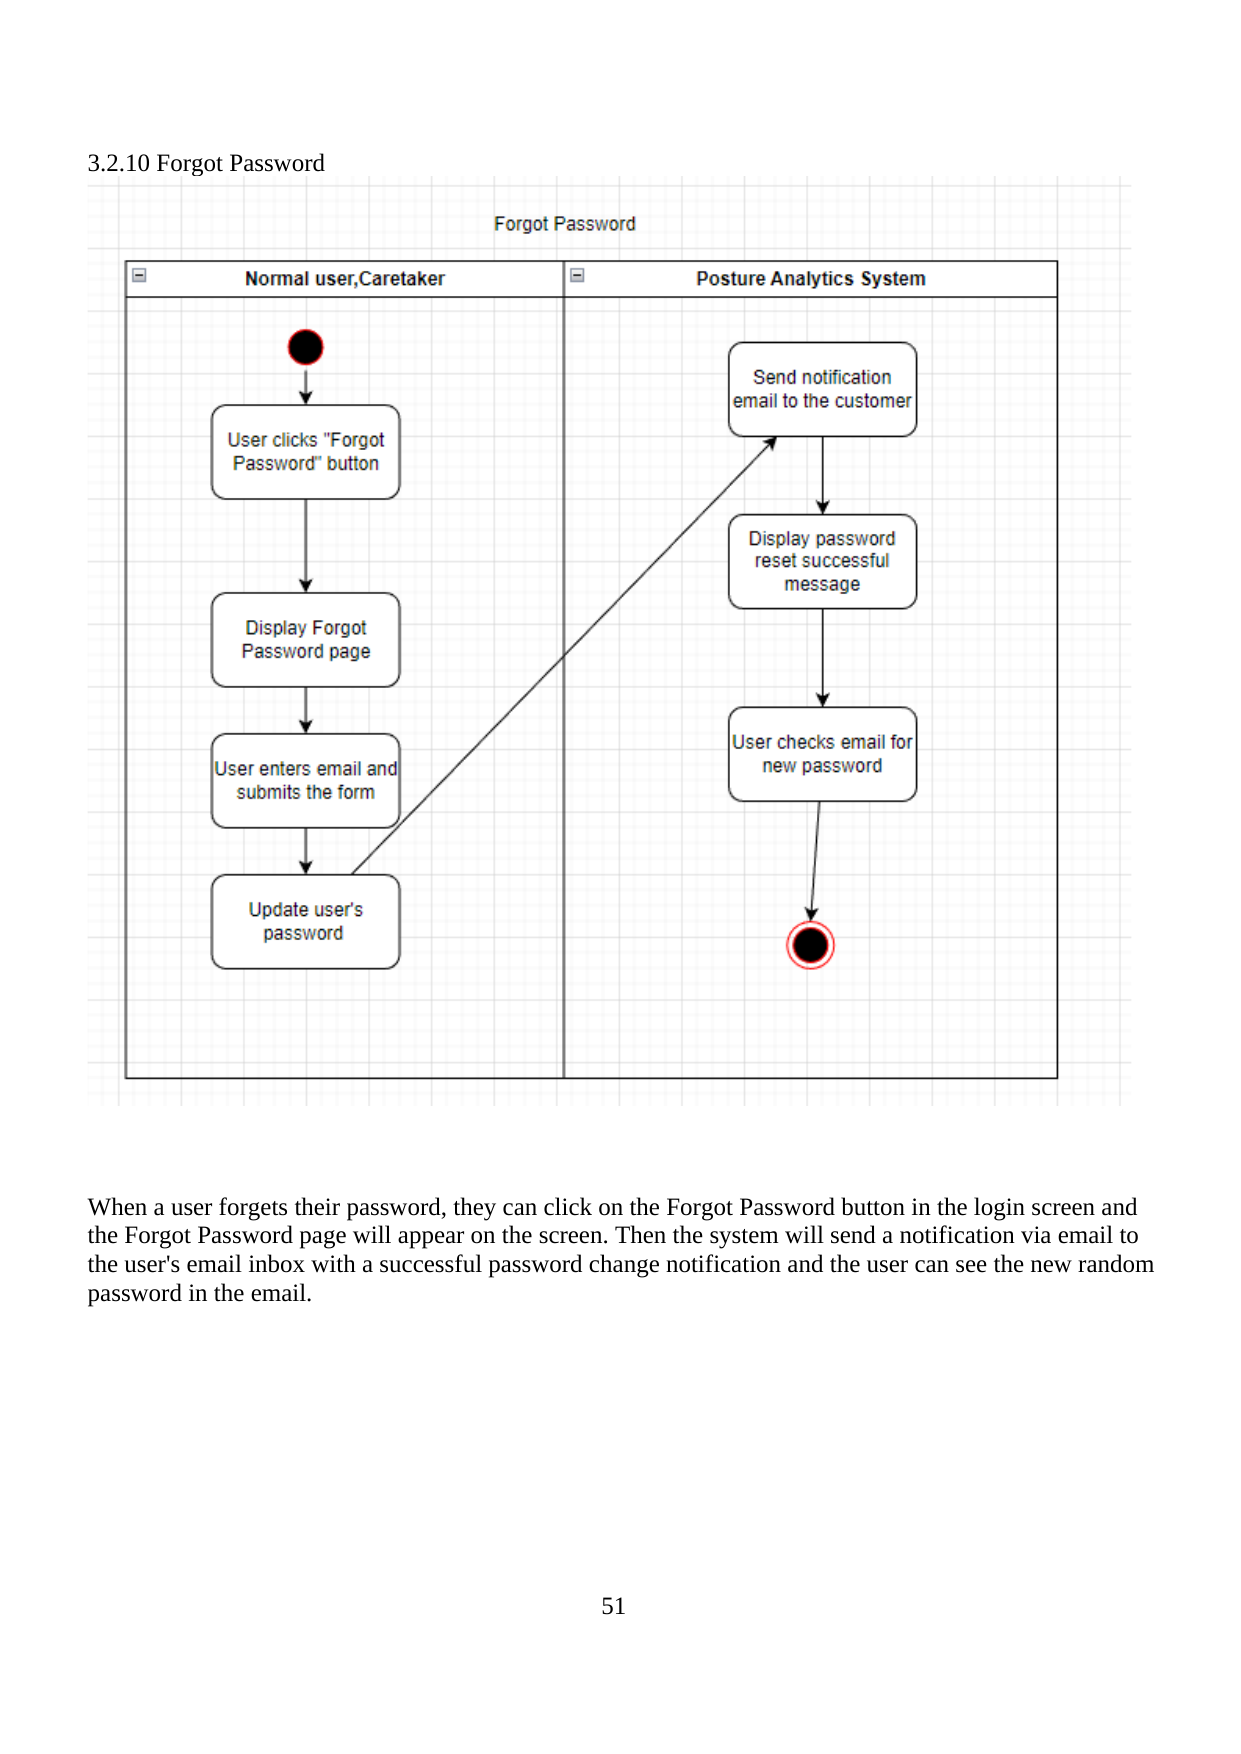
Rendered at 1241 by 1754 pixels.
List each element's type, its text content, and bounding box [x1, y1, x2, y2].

picture [87, 176, 1132, 1106]
text When a user forgets their password, they can click on the Forgot Password button in the login screen and the Forgot Password page will appear on the screen. Then the system will send a notification via email to the user's email inbox with a successful password change notification and the user can see the new random password in the email. [87, 1192, 1159, 1307]
